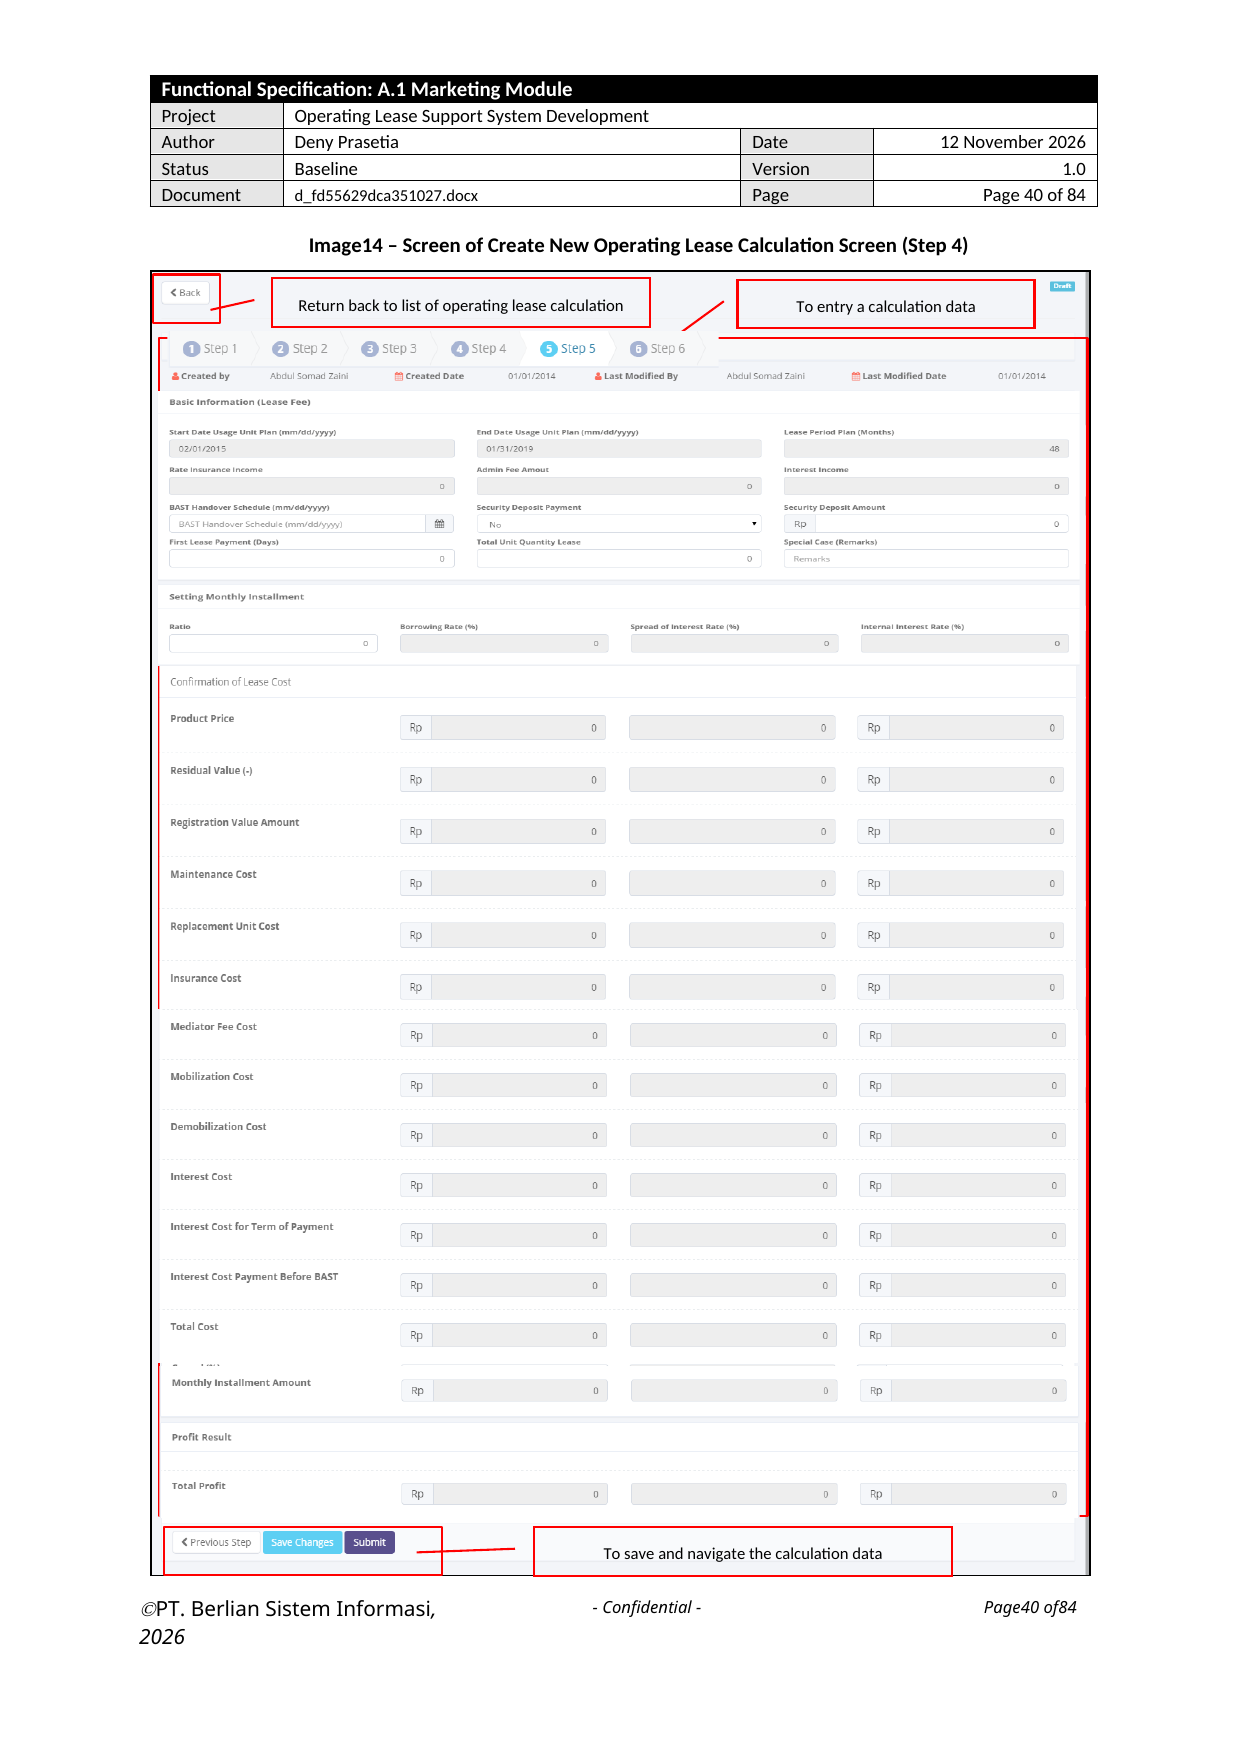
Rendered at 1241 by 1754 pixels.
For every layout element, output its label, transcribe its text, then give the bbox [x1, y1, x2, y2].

picture [154, 276, 219, 322]
picture [152, 272, 1089, 1575]
text Image14 – Screen of Create New Operating Lease Calculation Screen (Step 4) [187, 232, 1090, 257]
picture [535, 1528, 951, 1575]
picture [165, 1528, 441, 1574]
